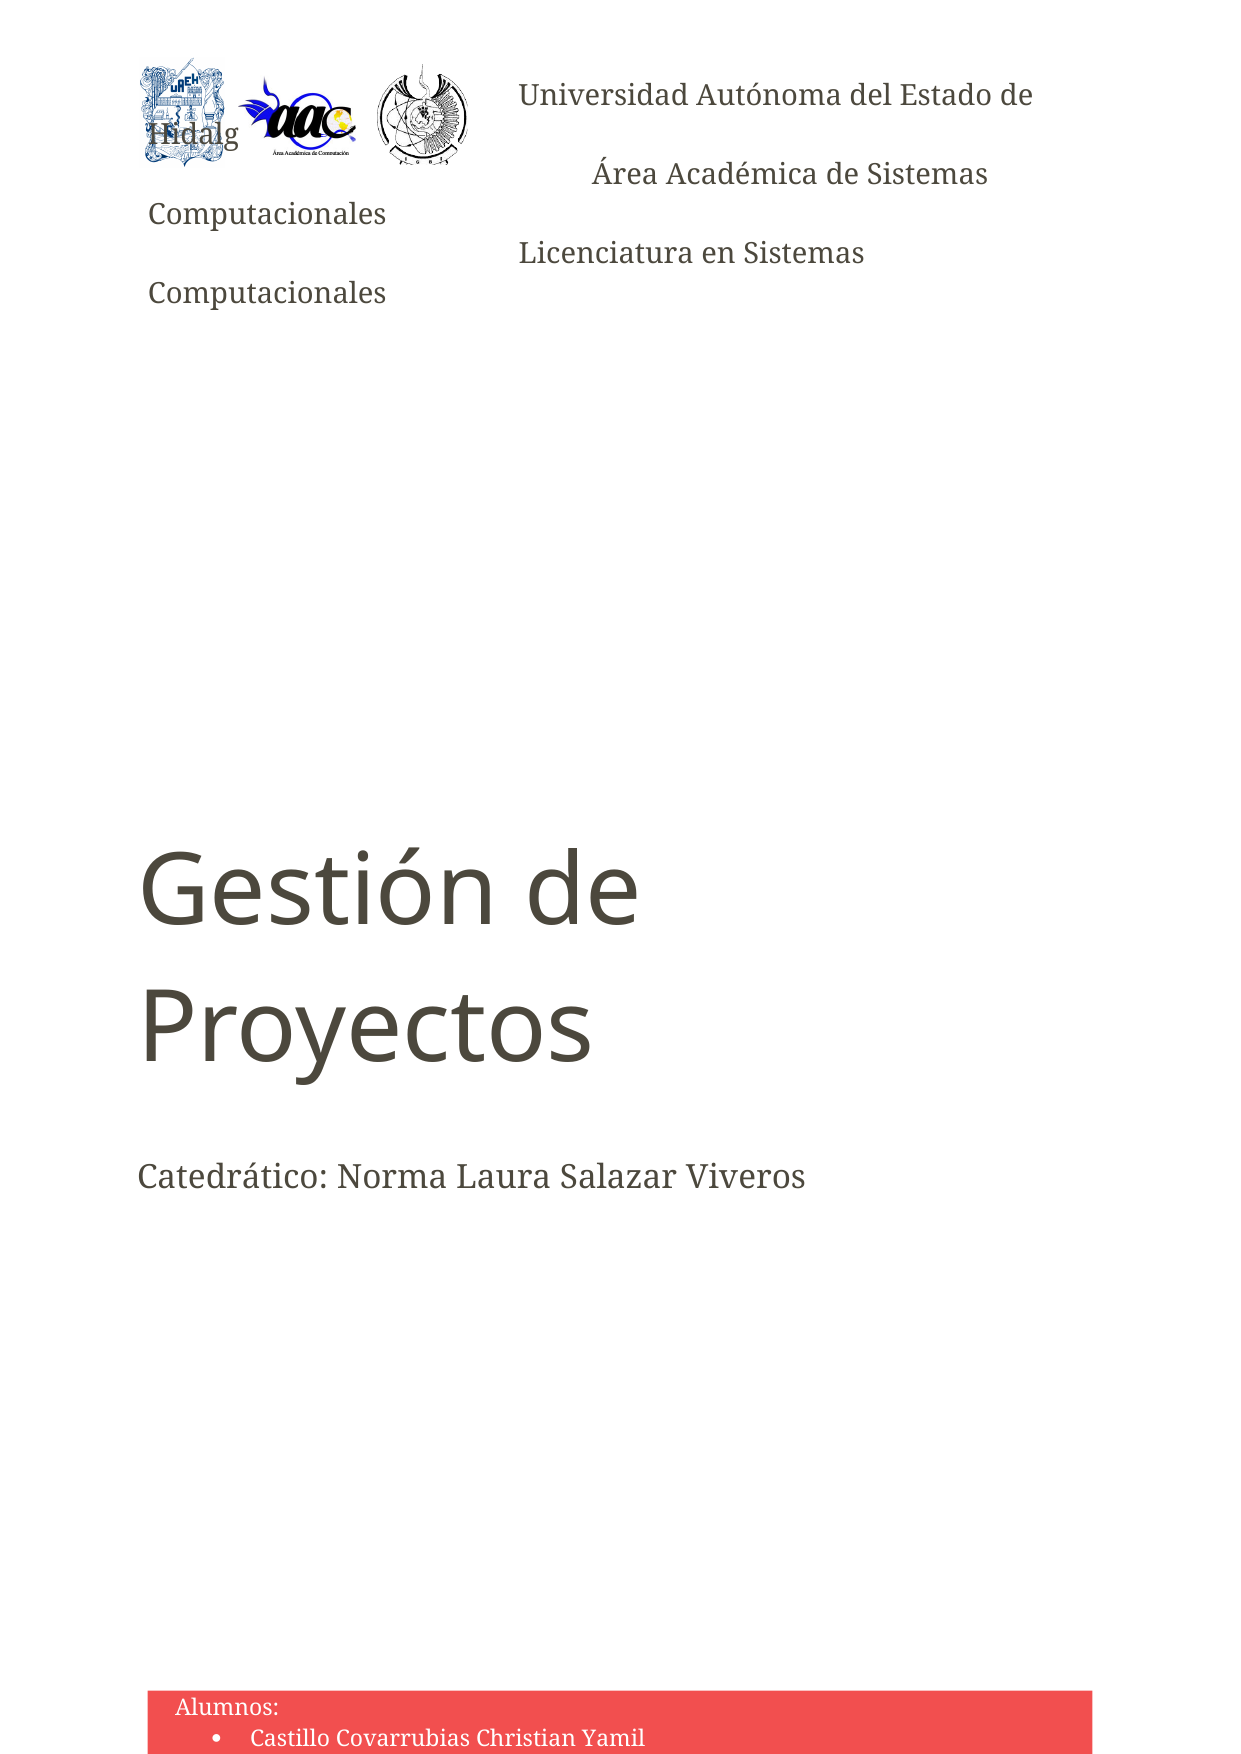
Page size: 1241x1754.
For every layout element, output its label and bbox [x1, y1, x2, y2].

picture [376, 64, 468, 164]
picture [139, 57, 226, 168]
picture [236, 75, 356, 154]
